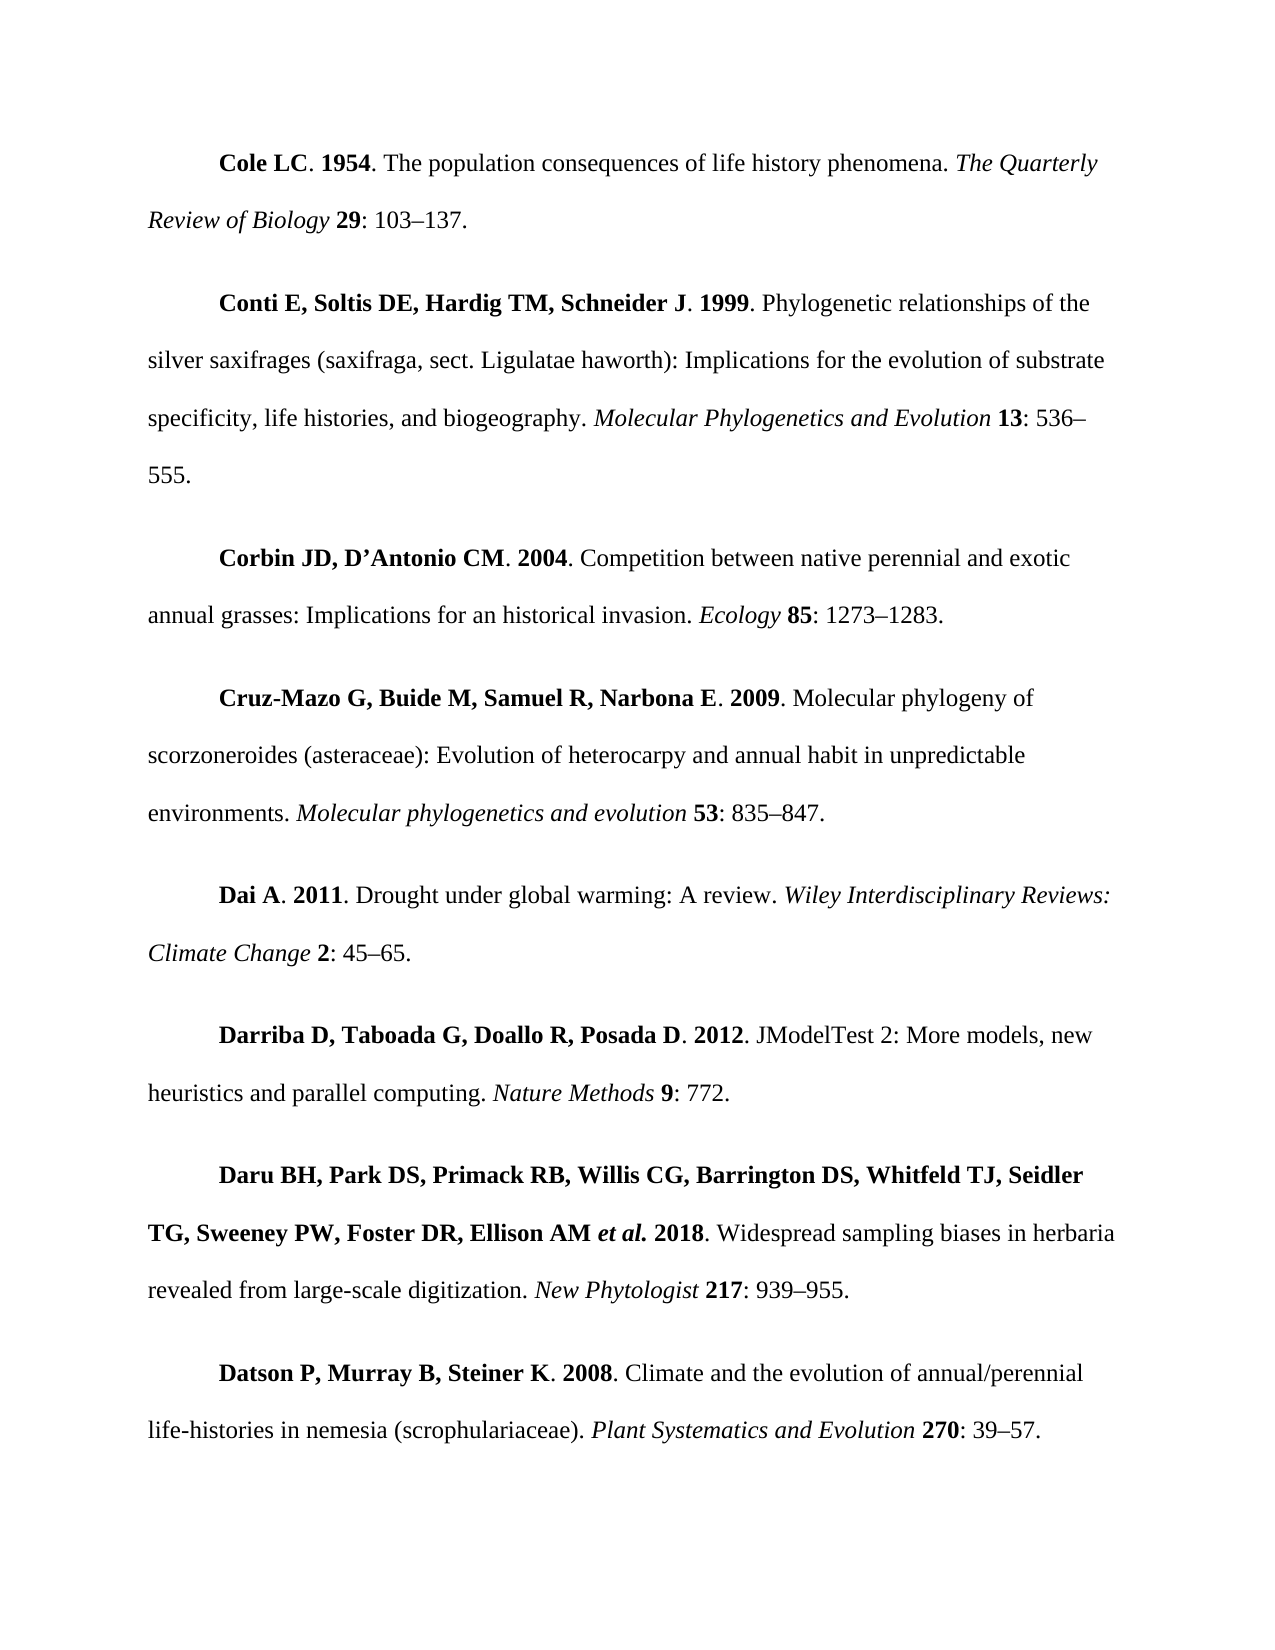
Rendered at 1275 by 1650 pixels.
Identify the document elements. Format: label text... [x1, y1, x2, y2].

text Cole LC. 1954. The population consequences of life history phenomena. The Quarterly Review of Biology 29: 103–137. [148, 148, 1127, 234]
text Conti E, Soltis DE, Hardig TM, Schneider J. 1999. Phylogenetic relationships of the silver saxifrages (saxifraga, sect. Ligulatae haworth): Implications for the evolution of substrate specificity, life histories, and biogeography. Molecular Phylogenetics and Evolution 13: 536–555. [148, 288, 1127, 489]
text Corbin JD, D’Antonio CM. 2004. Competition between native perennial and exotic annual grasses: Implications for an historical invasion. Ecology 85: 1273–1283. [148, 543, 1127, 629]
text Dai A. 2011. Drought under global warming: A review. Wiley Interdisciplinary Reviews: Climate Change 2: 45–65. [148, 880, 1127, 966]
text Daru BH, Park DS, Primack RB, Willis CG, Barrington DS, Whitfeld TJ, Seidler TG, Sweeney PW, Foster DR, Ellison AM et al. 2018. Widespread sampling biases in herbaria revealed from large-scale digitization. New Phytologist 217: 939–955. [148, 1160, 1127, 1304]
text Darriba D, Taboada G, Doallo R, Posada D. 2012. JModelTest 2: More models, new heuristics and parallel computing. Nature Methods 9: 772. [148, 1020, 1127, 1106]
text Datson P, Murray B, Steiner K. 2008. Climate and the evolution of annual/perennial life-histories in nemesia (scrophulariaceae). Plant Systematics and Evolution 270: 39–57. [148, 1358, 1127, 1444]
text Cruz-Mazo G, Buide M, Samuel R, Narbona E. 2009. Molecular phylogeny of scorzoneroides (asteraceae): Evolution of heterocarpy and annual habit in unpredictable environments. Molecular phylogenetics and evolution 53: 835–847. [148, 683, 1127, 826]
